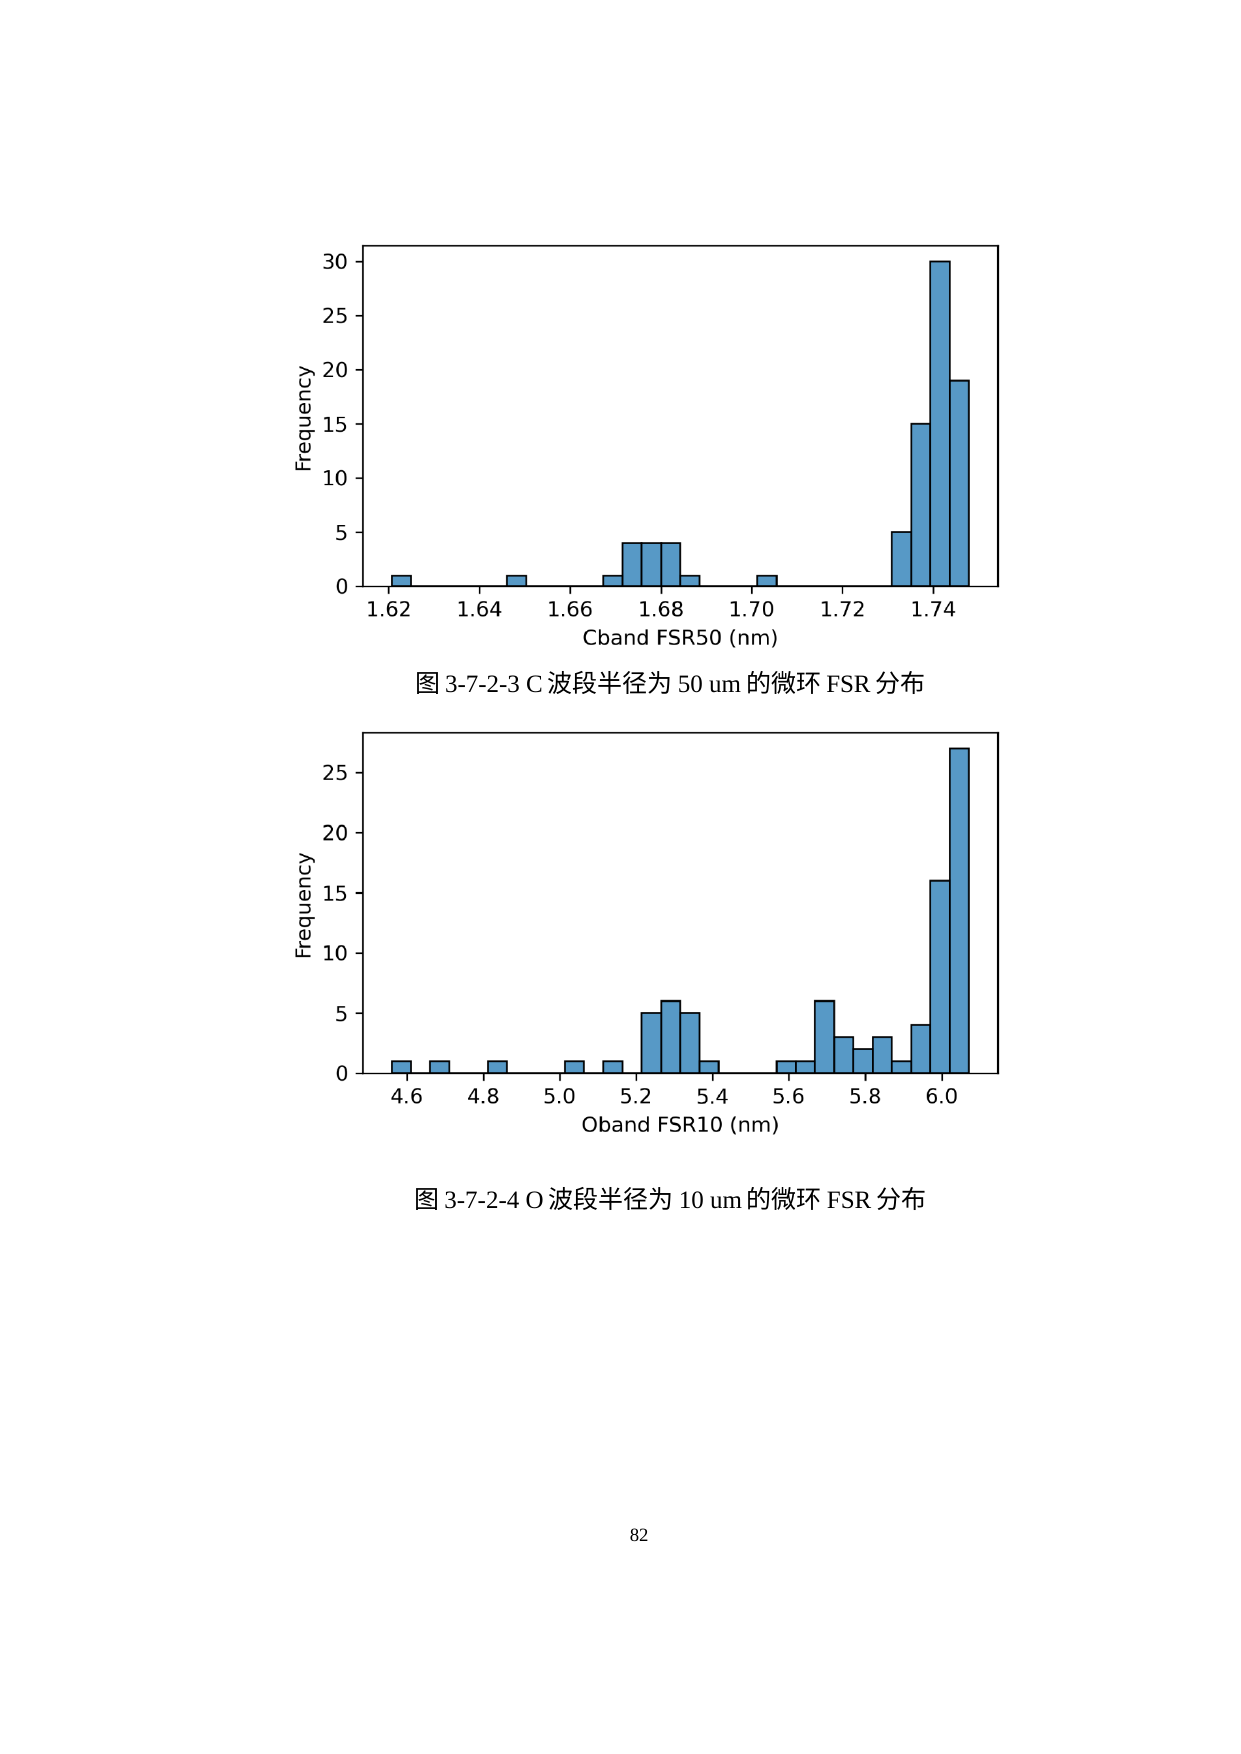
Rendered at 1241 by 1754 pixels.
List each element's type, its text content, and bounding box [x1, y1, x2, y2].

picture [278, 717, 1012, 1151]
picture [278, 230, 1012, 664]
text 图3-7-2-3 C波段半径为50 um的微环FSR分布 [198, 663, 1092, 699]
text 图3-7-2-4 O波段半径为10 um的微环FSR分布 [198, 1179, 1092, 1215]
